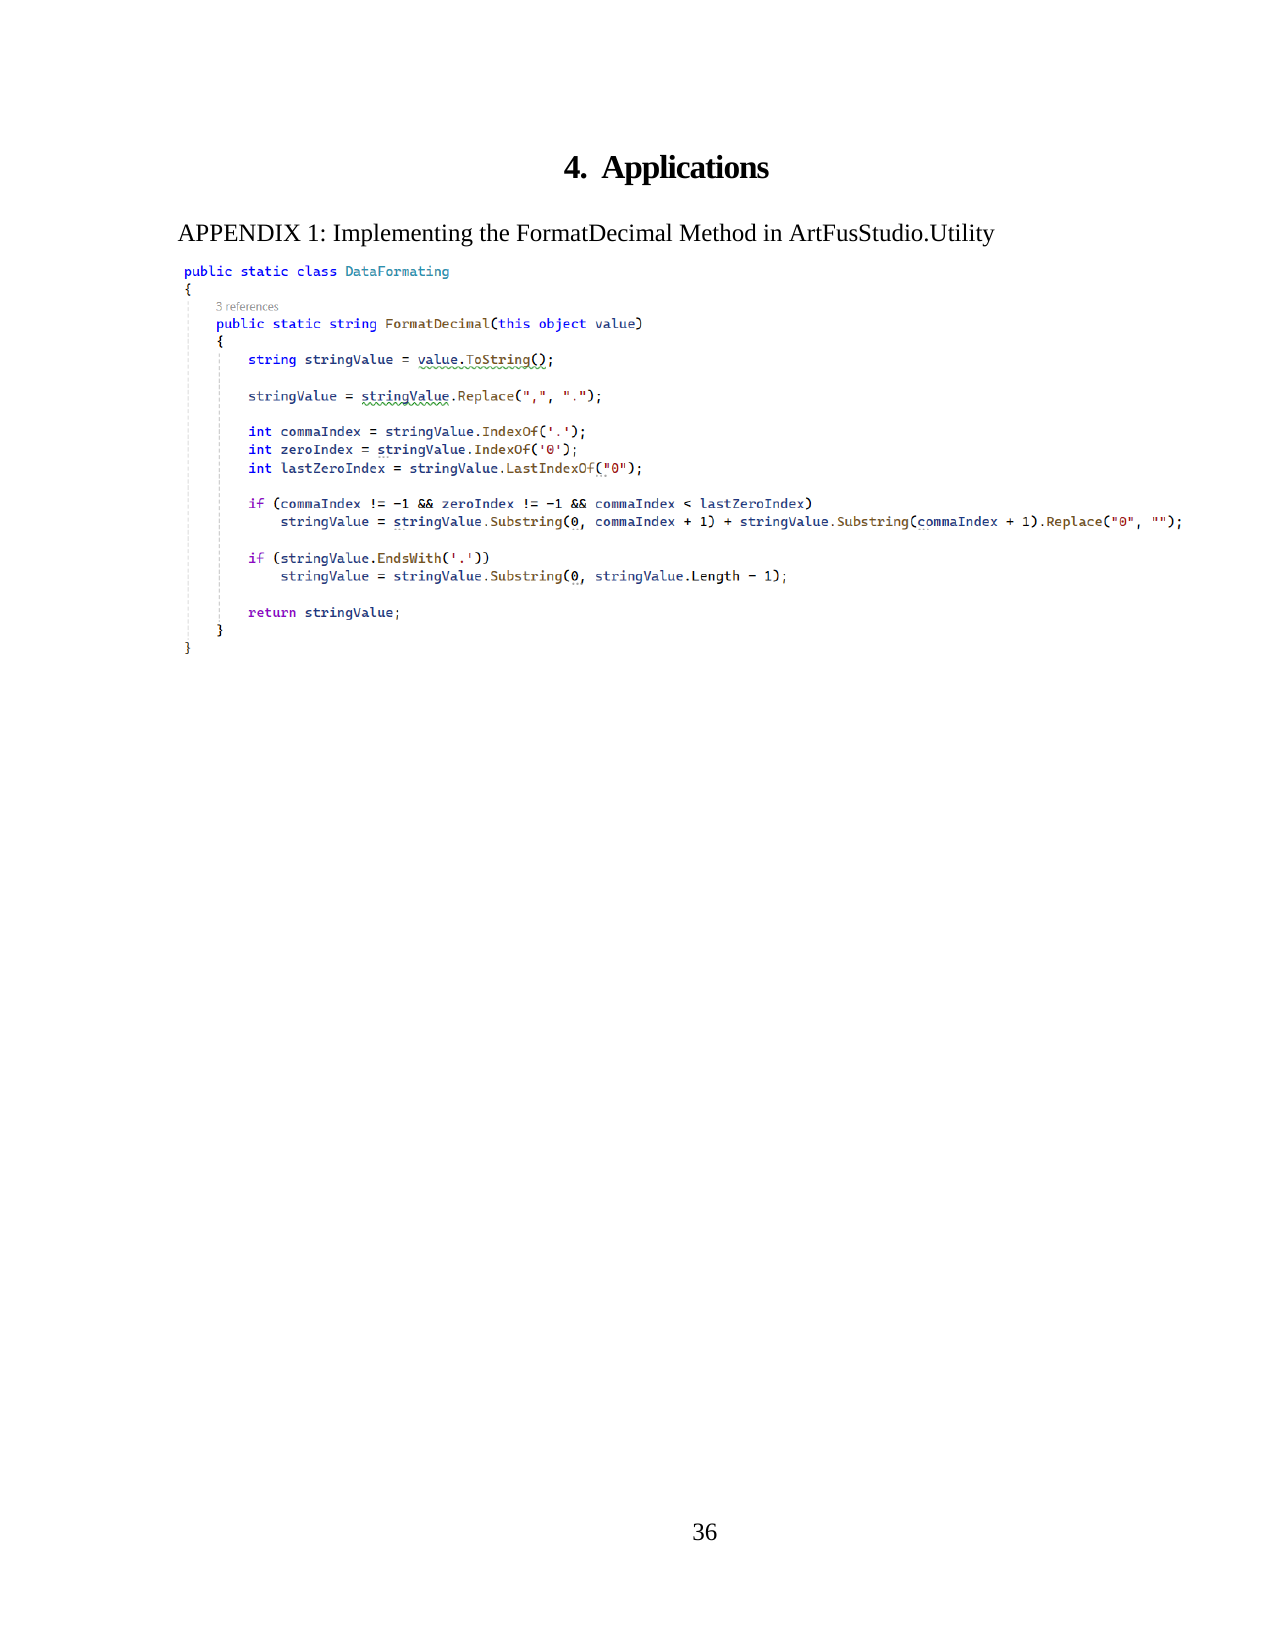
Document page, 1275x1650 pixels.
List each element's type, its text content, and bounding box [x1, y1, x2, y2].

subtitle Applications [177, 148, 1157, 186]
subtitle APPENDIX 1: Implementing the FormatDecimal Method in ArtFusStudio.Utility [177, 218, 1157, 246]
picture [177, 260, 1187, 665]
